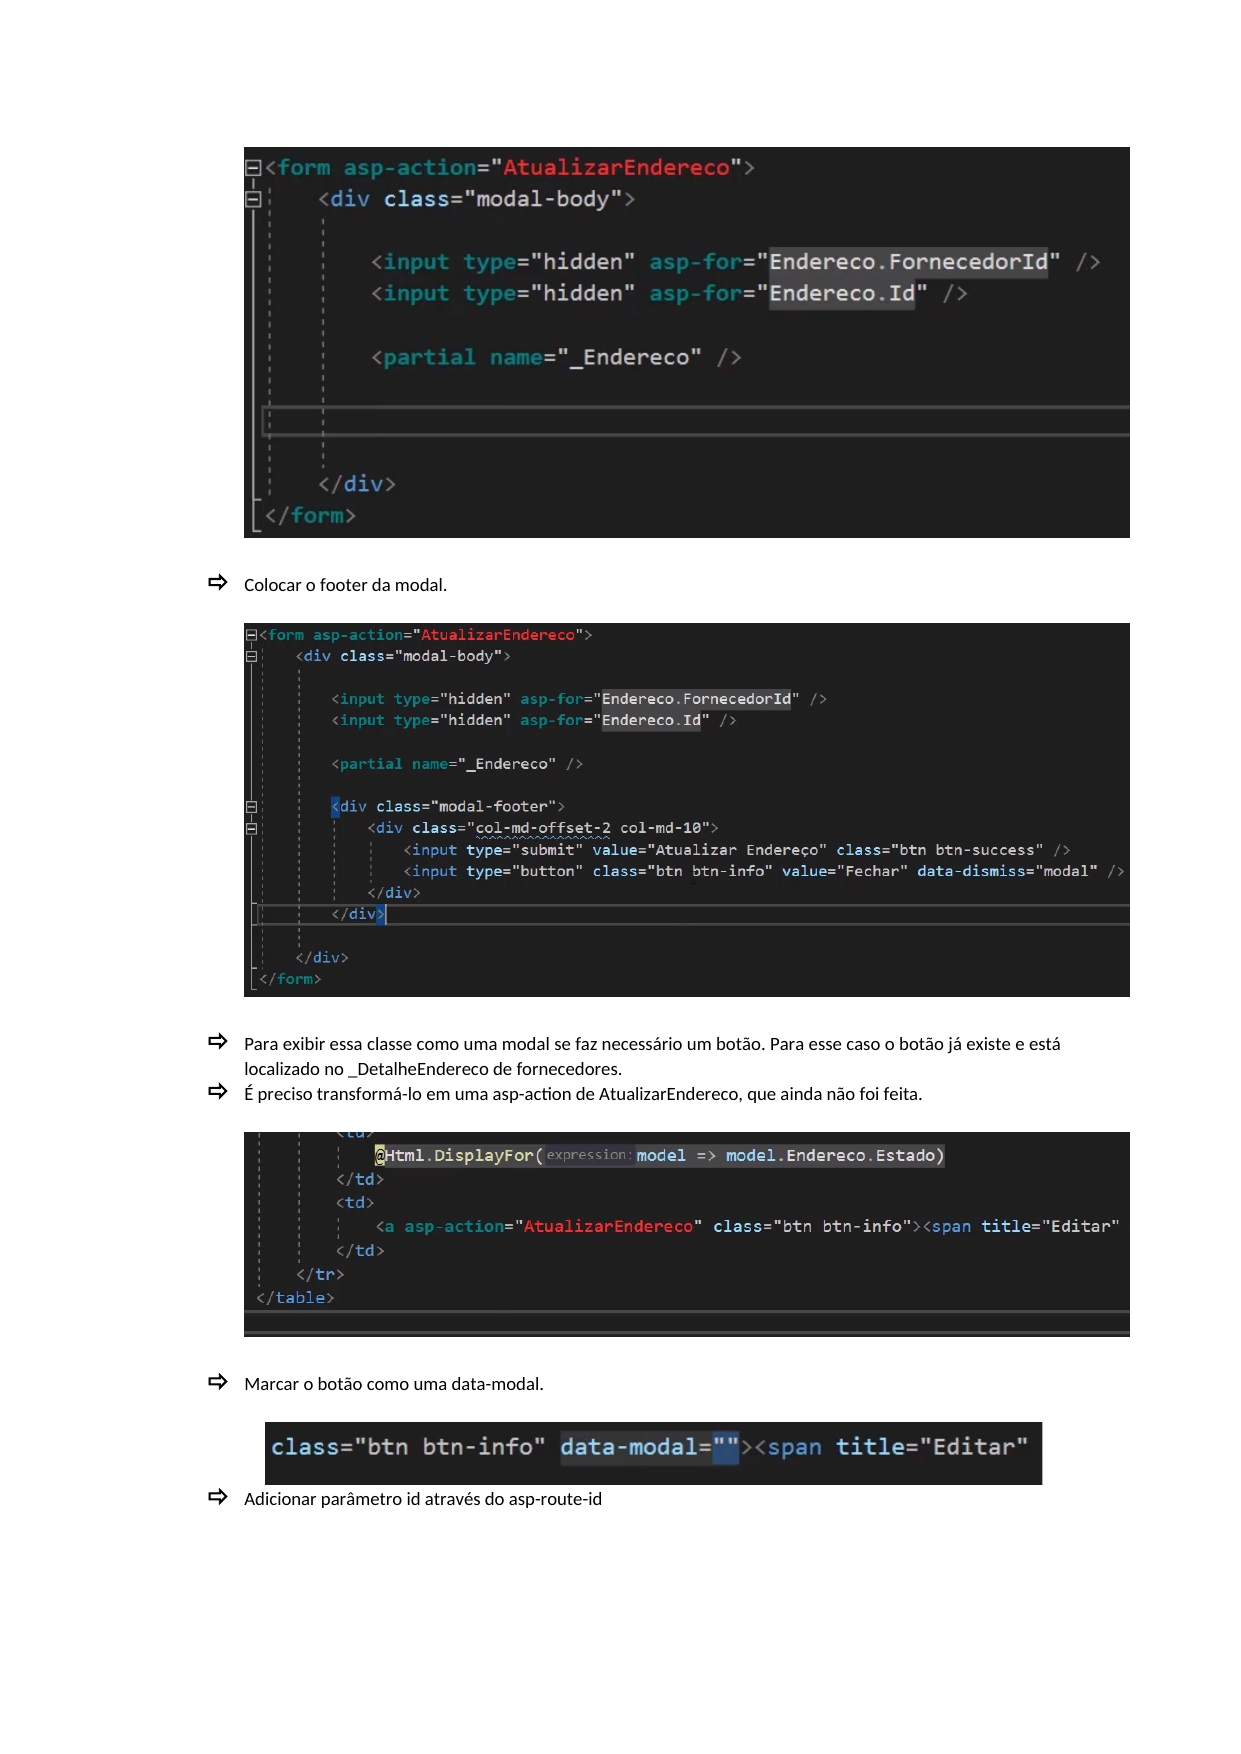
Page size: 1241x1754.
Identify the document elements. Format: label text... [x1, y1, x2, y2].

picture [244, 147, 1130, 538]
list Marcar o botão como uma data-modal. [207, 1372, 1063, 1396]
list É preciso transformá-lo em uma asp-action de AtualizarEndereco, que ainda não foi feita. [207, 1082, 1063, 1105]
picture [265, 1422, 1043, 1485]
picture [244, 1132, 1130, 1337]
list Adicionar parâmetro id através do asp-route-id [207, 1487, 1063, 1511]
list Colocar o footer da modal. [207, 573, 1063, 596]
picture [244, 623, 1130, 997]
list Para exibir essa classe como uma modal se faz necessário um botão. Para esse caso o botão já existe e está localizado no _DetalheEndereco de fornecedores. [207, 1032, 1063, 1080]
